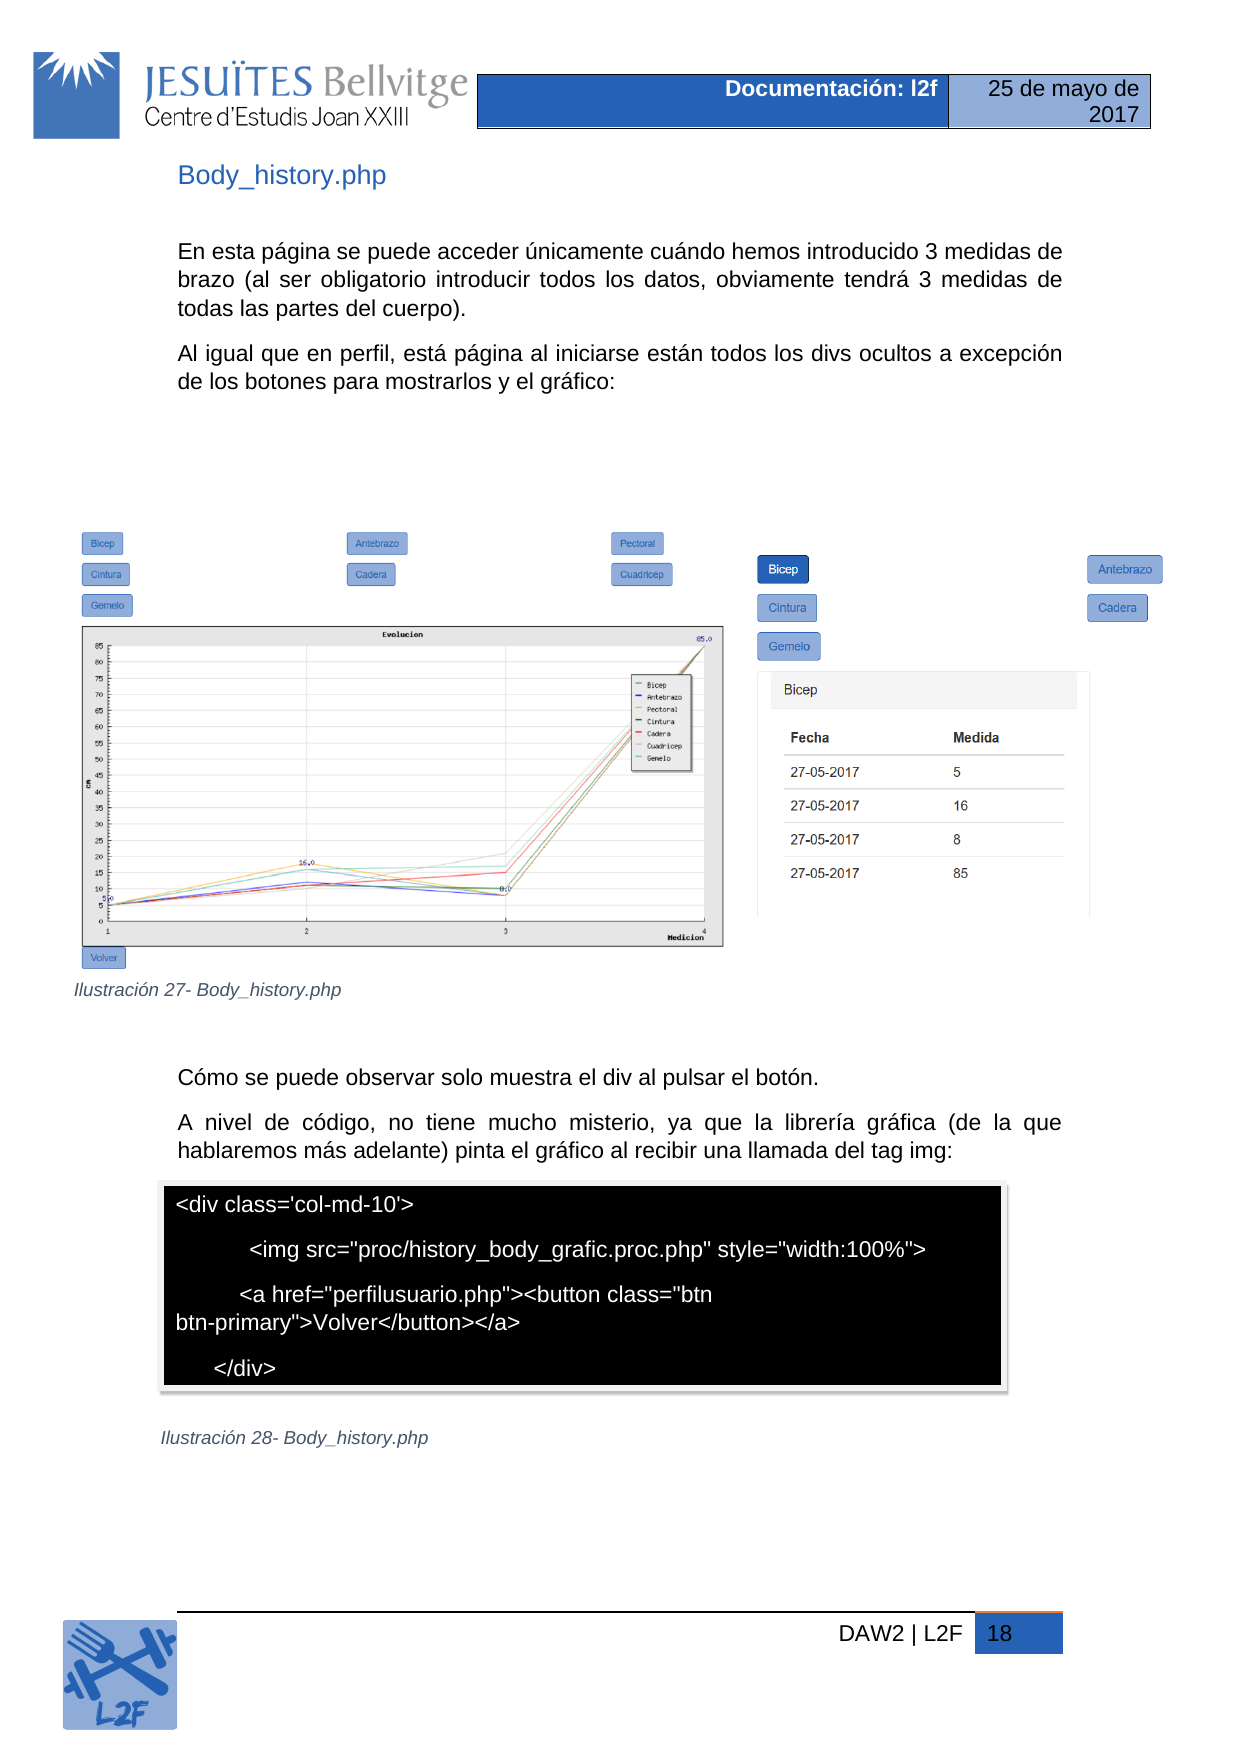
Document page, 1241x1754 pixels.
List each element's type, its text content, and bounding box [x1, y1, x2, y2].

picture [62, 1620, 178, 1731]
text Al igual que en perfil, está página al iniciarse están todos los divs ocultos a excepción de los botones para mostrarlos y el gráfico: [177, 340, 1063, 395]
text En esta página se puede acceder únicamente cuándo hemos introducido 3 medidas de brazo (al ser obligatorio introducir todos los datos, obviamente tendrá 3 medidas de todas las partes del cuerpo). [177, 238, 1063, 321]
text A nivel de código, no tiene mucho misterio, ya que la librería gráfica (de la que hablaremos más adelante) pinta el gráfico al recibir una llamada del tag img: [177, 1109, 1063, 1163]
subtitle Body_history.php [177, 159, 1063, 190]
picture [73, 521, 1167, 969]
text Cómo se puede observar solo muestra el div al pulsar el botón. [177, 1064, 1063, 1090]
picture [33, 52, 488, 139]
